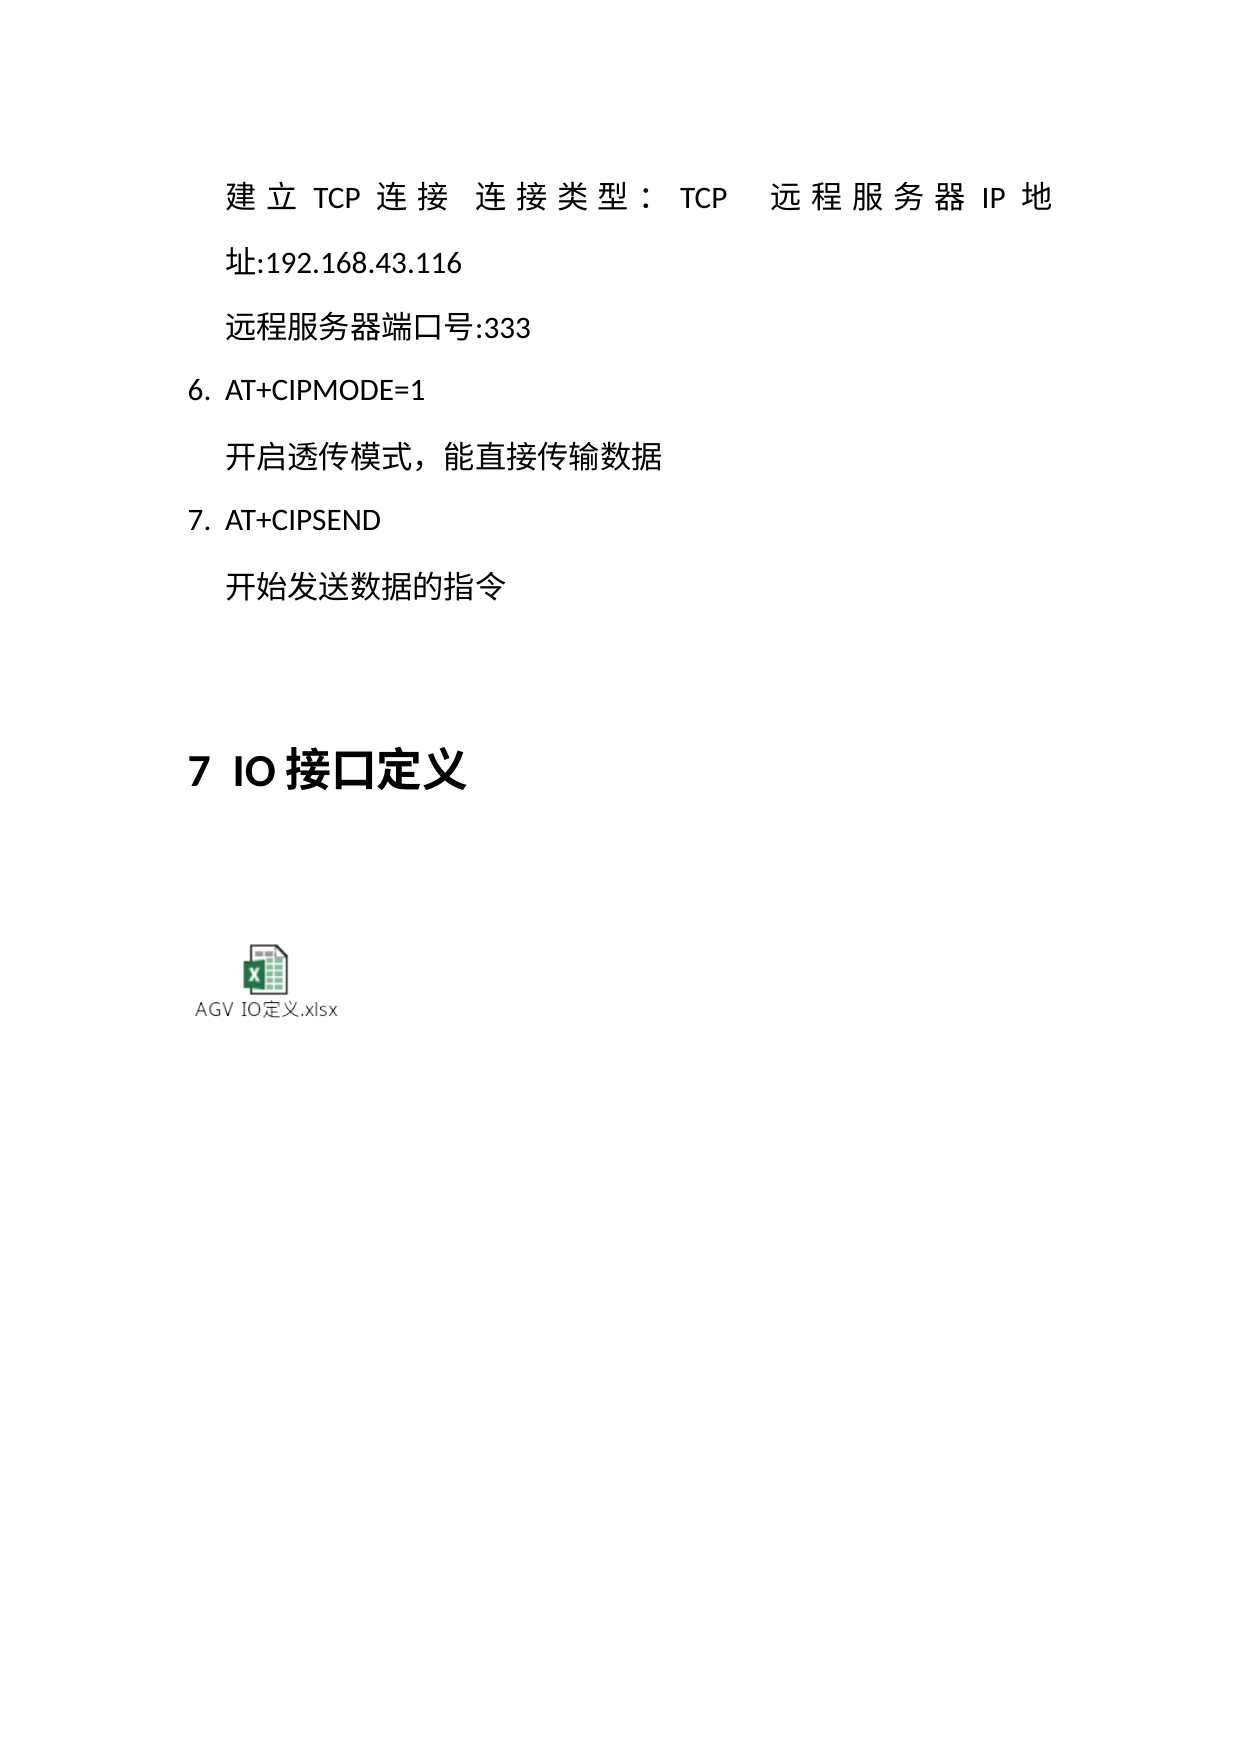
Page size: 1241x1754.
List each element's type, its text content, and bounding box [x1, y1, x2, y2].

list 远程服务器端口号:333 [225, 292, 1053, 357]
list 建立TCP连接 连接类型：TCP 远程服务器IP地址:192.168.43.116 [225, 162, 1053, 292]
list AT+CIPMODE=1 [187, 357, 1053, 422]
subtitle IO接口定义 [187, 717, 1053, 815]
list 开启透传模式，能直接传输数据 [225, 422, 1053, 487]
list 开始发送数据的指令 [225, 552, 1053, 617]
list AT+CIPSEND [187, 487, 1053, 552]
